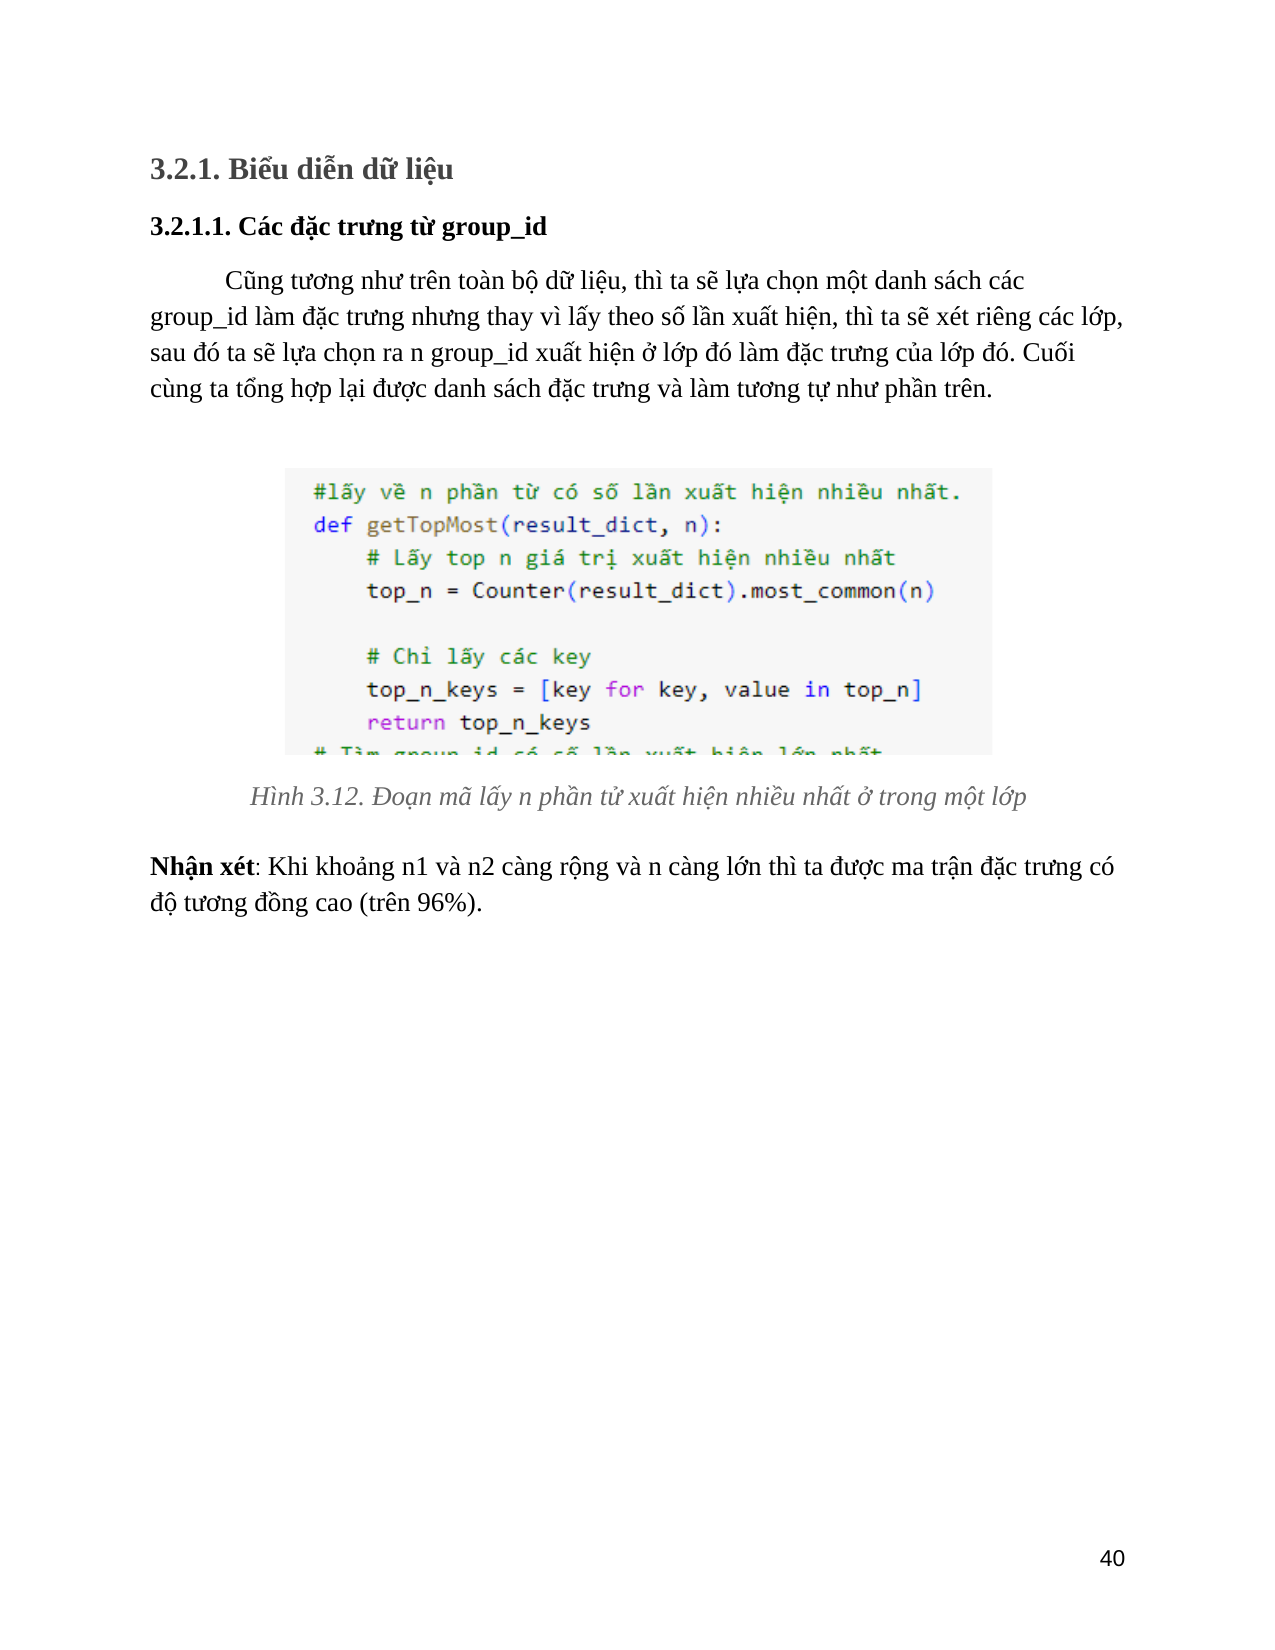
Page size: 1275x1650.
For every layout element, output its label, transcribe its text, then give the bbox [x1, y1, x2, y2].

subtitle 3.2.1. Biểu diễn dữ liệu [150, 150, 1125, 186]
text Nhận xét: Khi khoảng n1 và n2 càng rộng và n càng lớn thì ta được ma trận đặc trưng có độ tương đồng cao (trên 96%). [150, 851, 1125, 917]
picture [284, 468, 993, 755]
subtitle 3.2.1.1. Các đặc trưng từ group_id [150, 210, 1125, 241]
text Cũng tương như trên toàn bộ dữ liệu, thì ta sẽ lựa chọn một danh sách các group_id làm đặc trưng nhưng thay vì lấy theo số lần xuất hiện, thì ta sẽ xét riêng các lớp, sau đó ta sẽ lựa chọn ra n group_id xuất hiện ở lớp đó làm đặc trưng của lớp đó. Cuối cùng ta tổng hợp lại được danh sách đặc trưng và làm tương tự như phần trên. [150, 264, 1125, 403]
table_header Hình 3.12. Đoạn mã lấy n phần tử xuất hiện nhiều nhất ở trong một lớp [152, 459, 1125, 830]
